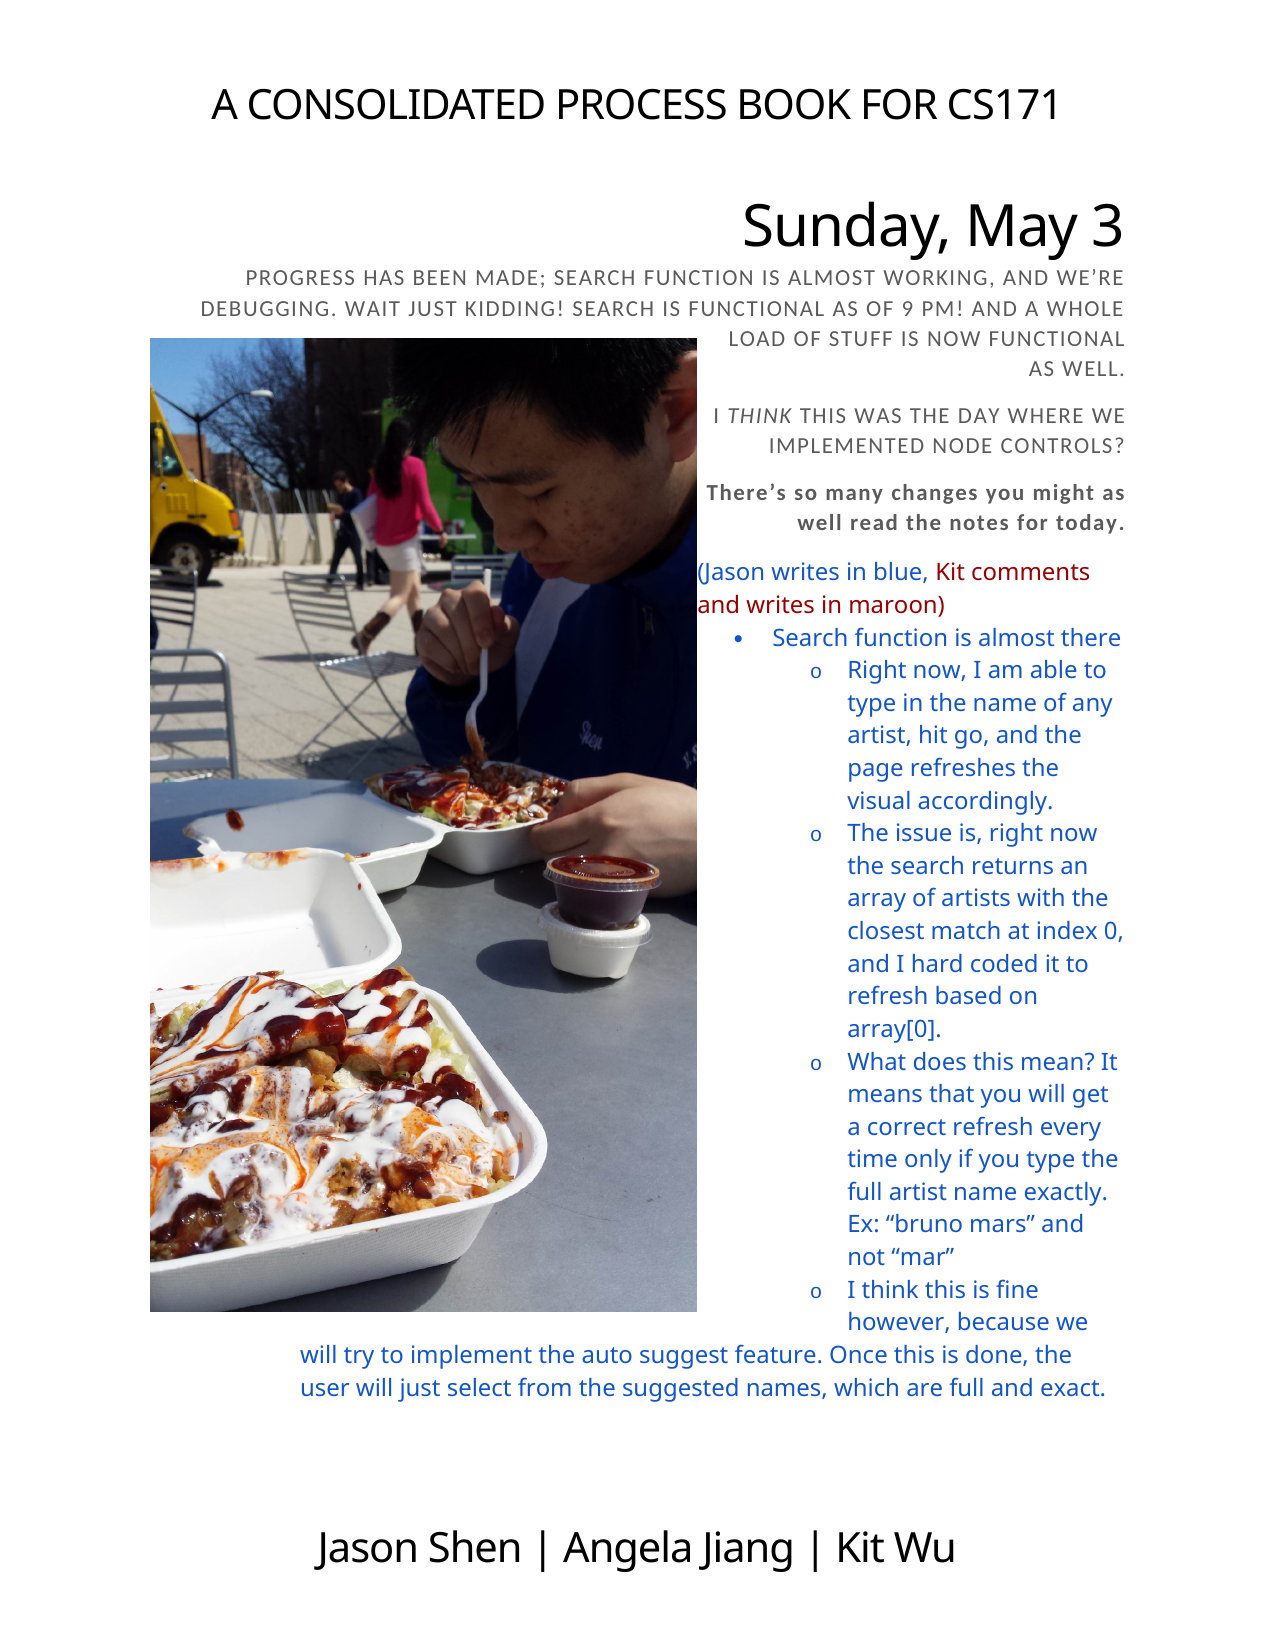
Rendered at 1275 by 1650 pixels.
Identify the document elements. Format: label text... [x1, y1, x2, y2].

subtitle I THINK THIS WAS THE DAY WHERE WE IMPLEMENTED NODE CONTROLS? [697, 401, 1125, 459]
list I think this is fine however, because we will try to implement the auto suggest feature. Once this is done, the user will just select from the suggested names, which are full and exact. [262, 1272, 1125, 1403]
list The issue is, right now the search returns an array of artists with the closest match at index 0, and I hard coded it to refresh based on array[0]. [697, 816, 1125, 1044]
list What does this mean? It means that you will get a correct refresh every time only if you type the full artist name exactly. Ex: “bruno mars” and not “mar” [697, 1044, 1125, 1272]
list Right now, I am able to type in the name of any artist, hit go, and the page refreshes the visual accordingly. [697, 653, 1125, 816]
text (Jason writes in blue, Kit comments and writes in maroon) [697, 555, 1125, 620]
subtitle There’s so many changes you might as well read the notes for today. [697, 478, 1125, 536]
text Sunday, May 3 [150, 184, 1125, 263]
picture [150, 338, 697, 1312]
subtitle PROGRESS HAS BEEN MADE; SEARCH FUNCTION IS ALMOST WORKING, AND WE’RE DEBUGGING. WAIT JUST KIDDING! SEARCH IS FUNCTIONAL AS OF 9 PM! AND A WHOLE LOAD OF STUFF IS NOW FUNCTIONAL AS WELL. [150, 263, 1125, 382]
list Search function is almost there [697, 620, 1125, 653]
